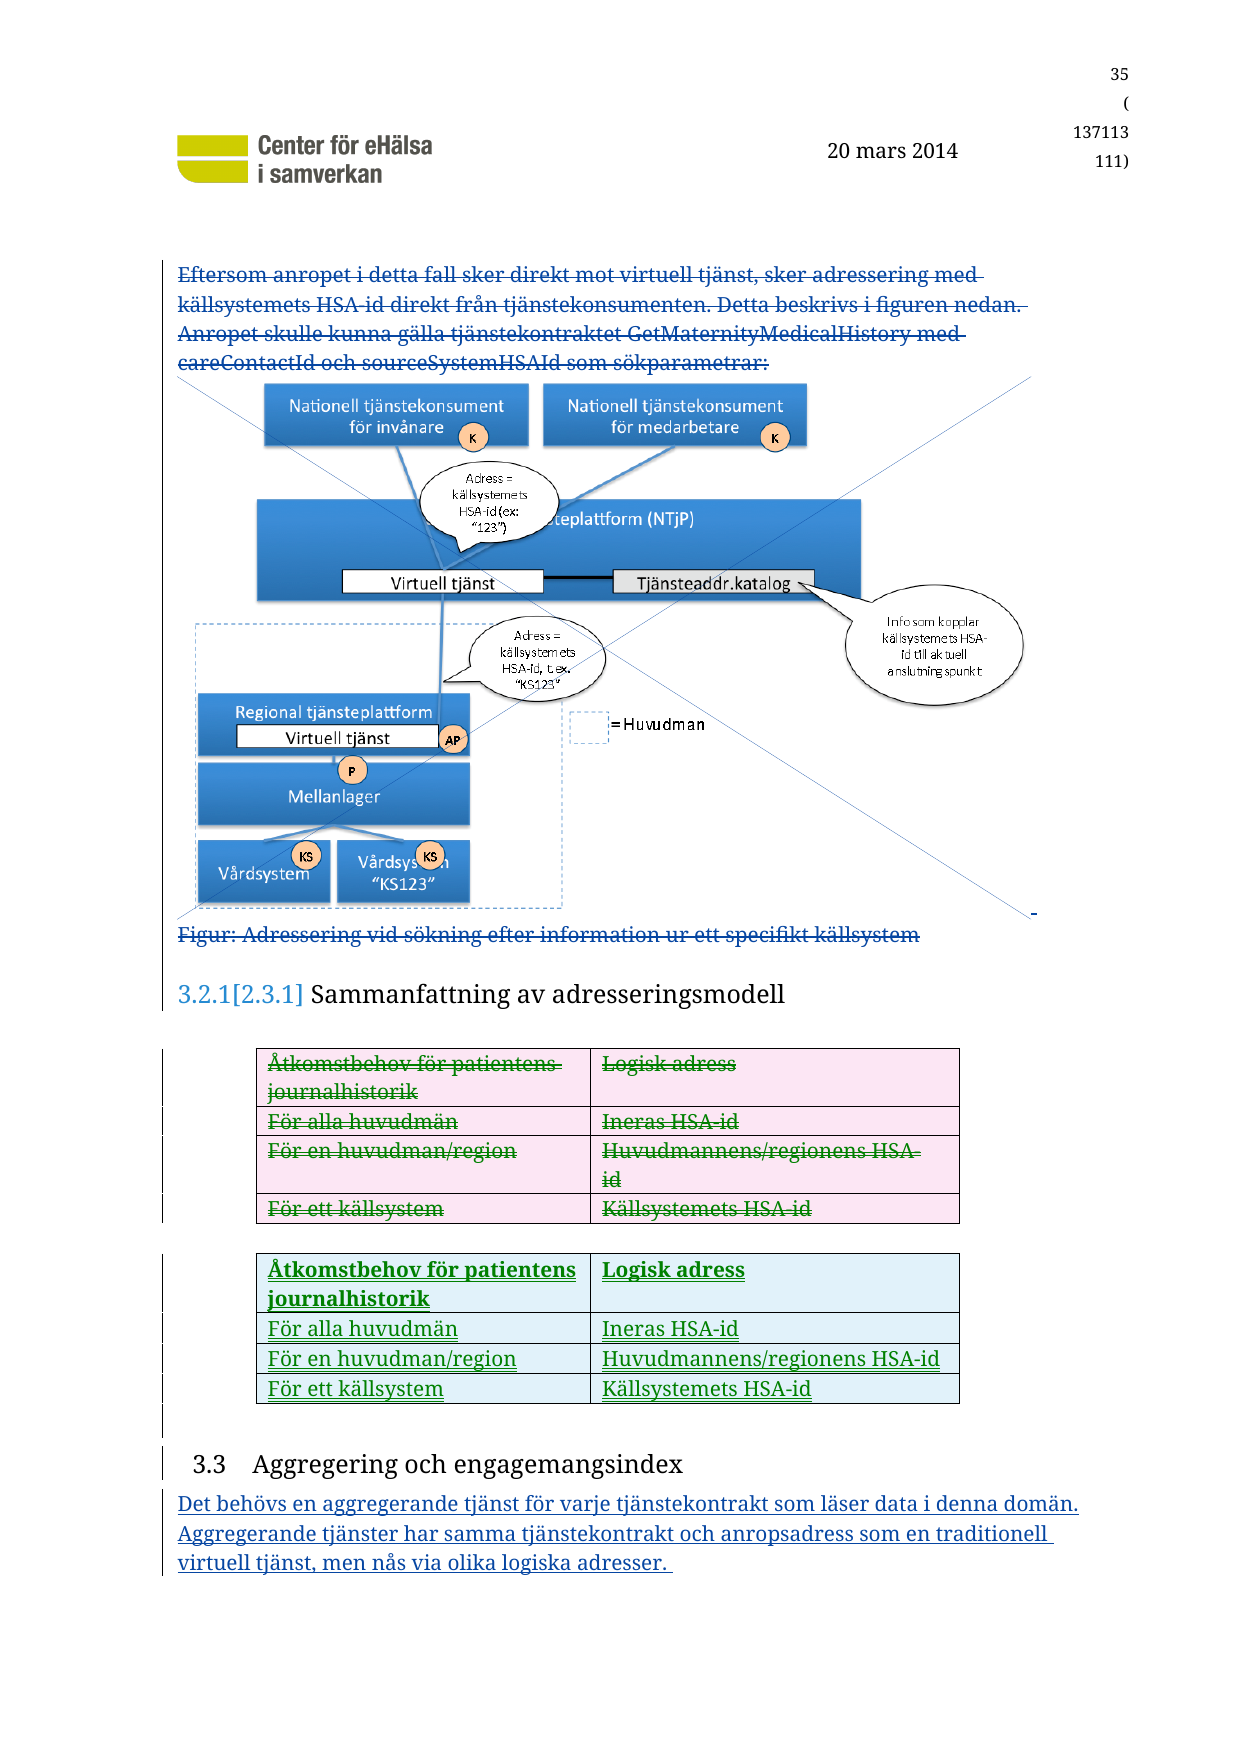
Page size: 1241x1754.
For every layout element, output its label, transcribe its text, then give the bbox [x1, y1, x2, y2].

picture [606, 377, 1032, 919]
picture [177, 135, 432, 183]
picture [178, 649, 1030, 920]
picture [177, 378, 602, 918]
subtitle Aggregering och engagemangsindex [192, 1446, 1081, 1480]
subtitle Sammanfattning av adresseringsmodell [177, 977, 1081, 1011]
picture [179, 376, 1030, 647]
